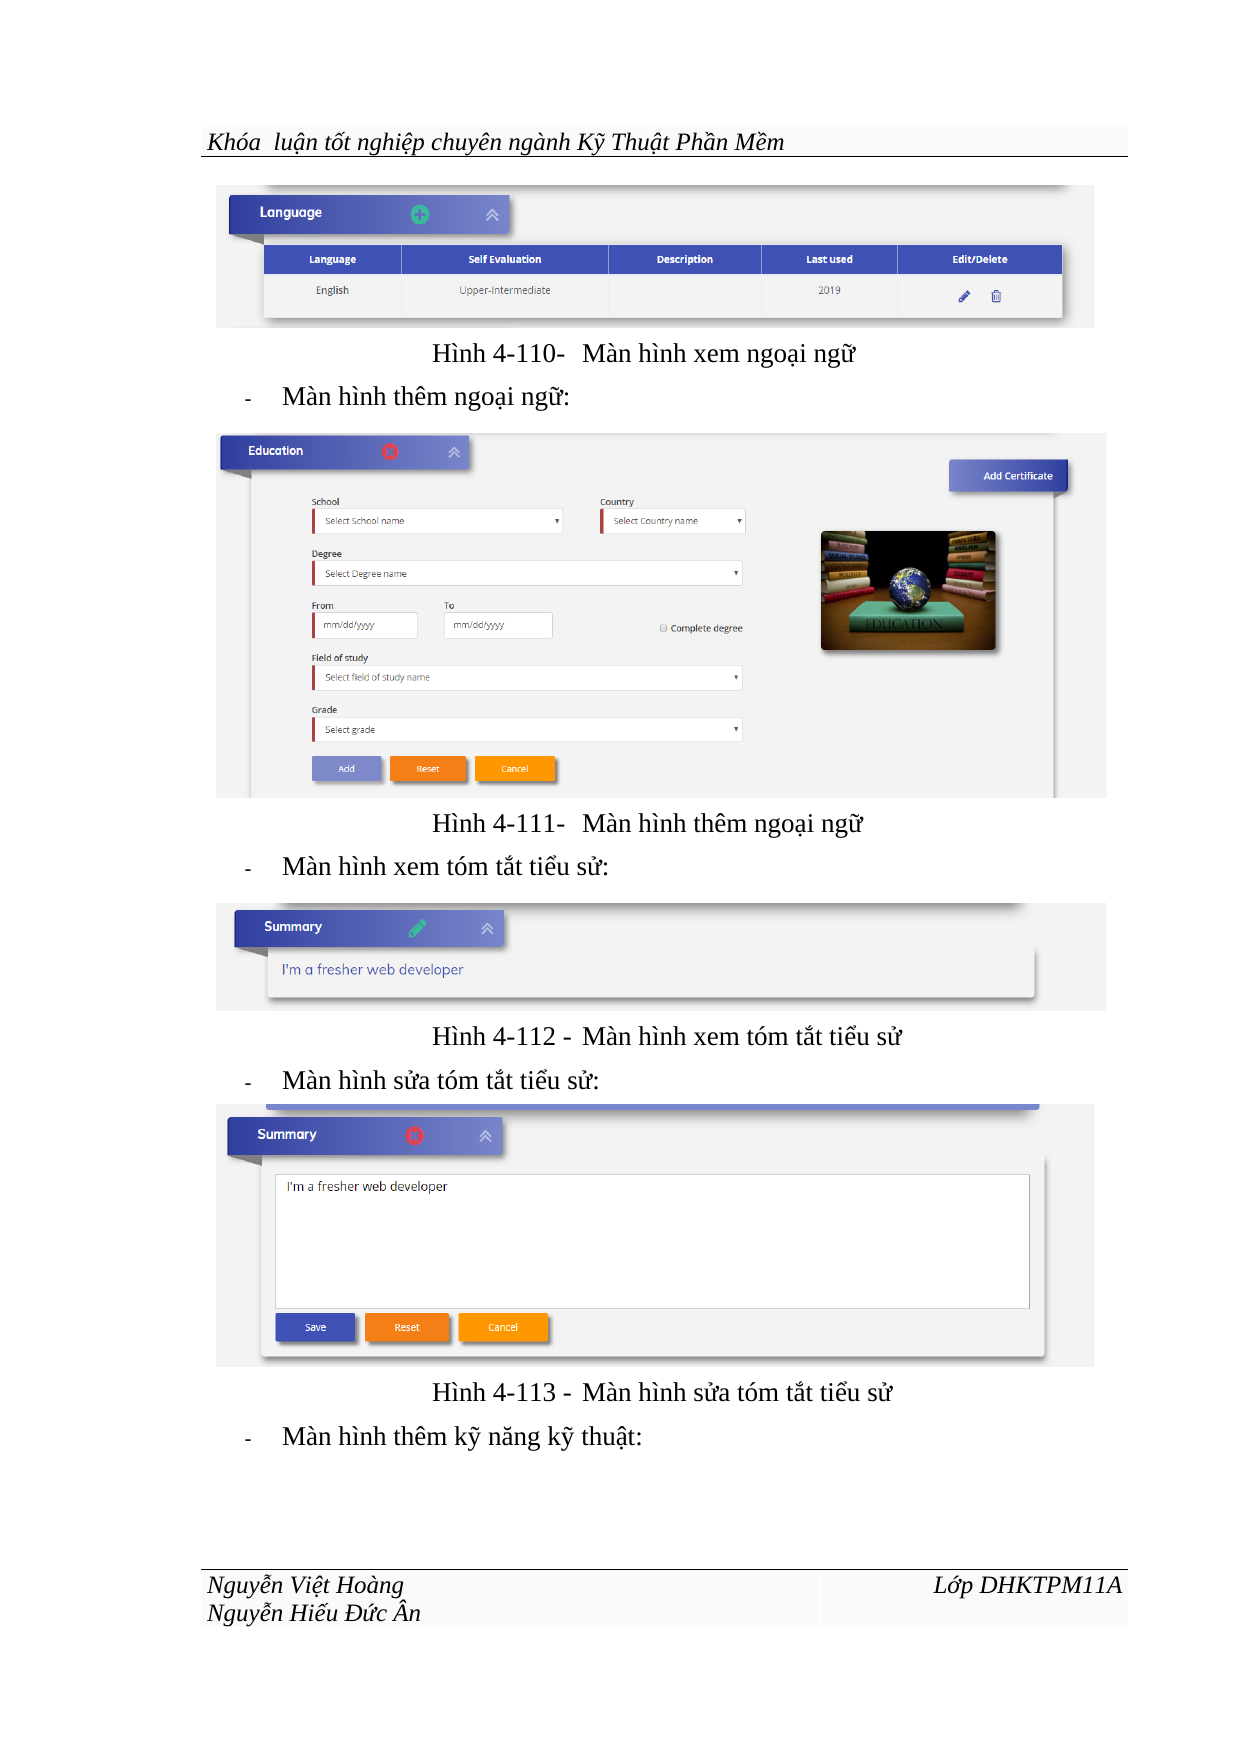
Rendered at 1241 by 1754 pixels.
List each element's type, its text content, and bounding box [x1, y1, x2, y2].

list Màn hình xem tóm tắt tiểu sử: [244, 850, 1122, 881]
picture [216, 185, 1095, 328]
list Màn hình thêm ngoại ngữ: [244, 380, 1122, 412]
list Màn hình thêm kỹ năng kỹ thuật: [244, 1420, 1122, 1451]
list Màn hình sửa tóm tắt tiểu sử: [244, 1064, 1122, 1095]
picture [216, 433, 1107, 798]
picture [216, 1104, 1095, 1367]
picture [216, 903, 1107, 1011]
